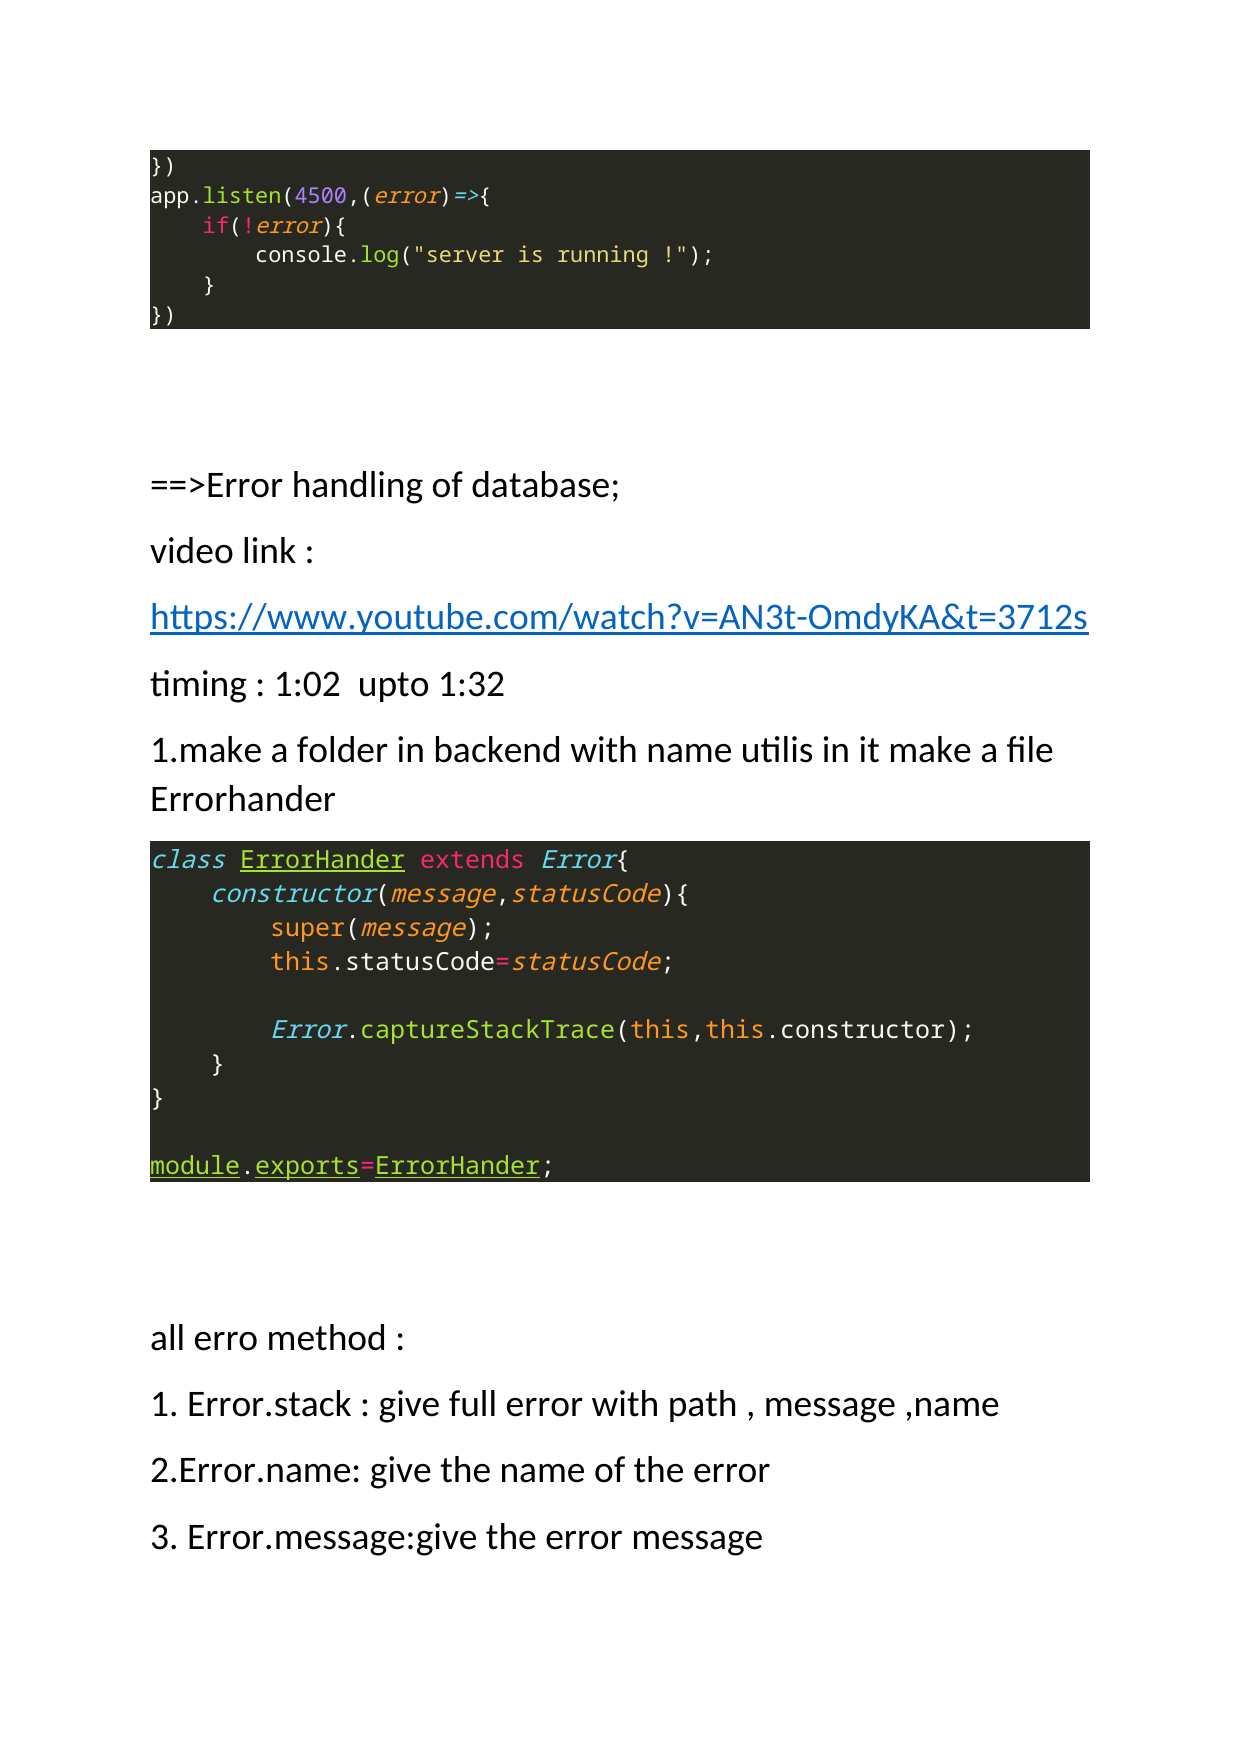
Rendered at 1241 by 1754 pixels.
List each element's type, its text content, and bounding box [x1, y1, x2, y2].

text 2.Error.name: give the name of the error [150, 1446, 1090, 1492]
text ==>Error handling of database; [150, 461, 1090, 507]
text console.log("server is running !"); [150, 239, 1090, 269]
text module.exports=ErrorHander; [150, 1148, 1090, 1182]
text super(message); [150, 909, 1090, 943]
text 3. Error.message:give the error message [150, 1513, 1090, 1558]
text }) [150, 299, 1090, 329]
text app.listen(4500,(error)=>{ [150, 180, 1090, 209]
text timing : 1:02 upto 1:32 [150, 659, 1090, 705]
text class ErrorHander extends Error{ [150, 841, 1090, 875]
text this.statusCode=statusCode; [150, 943, 1090, 977]
text all erro method : [150, 1314, 1090, 1360]
text } [150, 269, 1090, 299]
text 1.make a folder in backend with name utilis in it make a file Errorhander [150, 726, 1090, 821]
text https://www.youtube.com/watch?v=AN3t-OmdyKA&t=3712s [150, 593, 1090, 639]
text constructor(message,statusCode){ [150, 875, 1090, 909]
text Error.captureStackTrace(this,this.constructor); [150, 1012, 1090, 1046]
text 1. Error.stack : give full error with path , message ,name [150, 1380, 1090, 1426]
text if(!error){ [150, 209, 1090, 239]
text video link : [150, 527, 1090, 573]
text } [150, 1080, 1090, 1114]
text } [150, 1046, 1090, 1080]
text }) [150, 150, 1090, 180]
